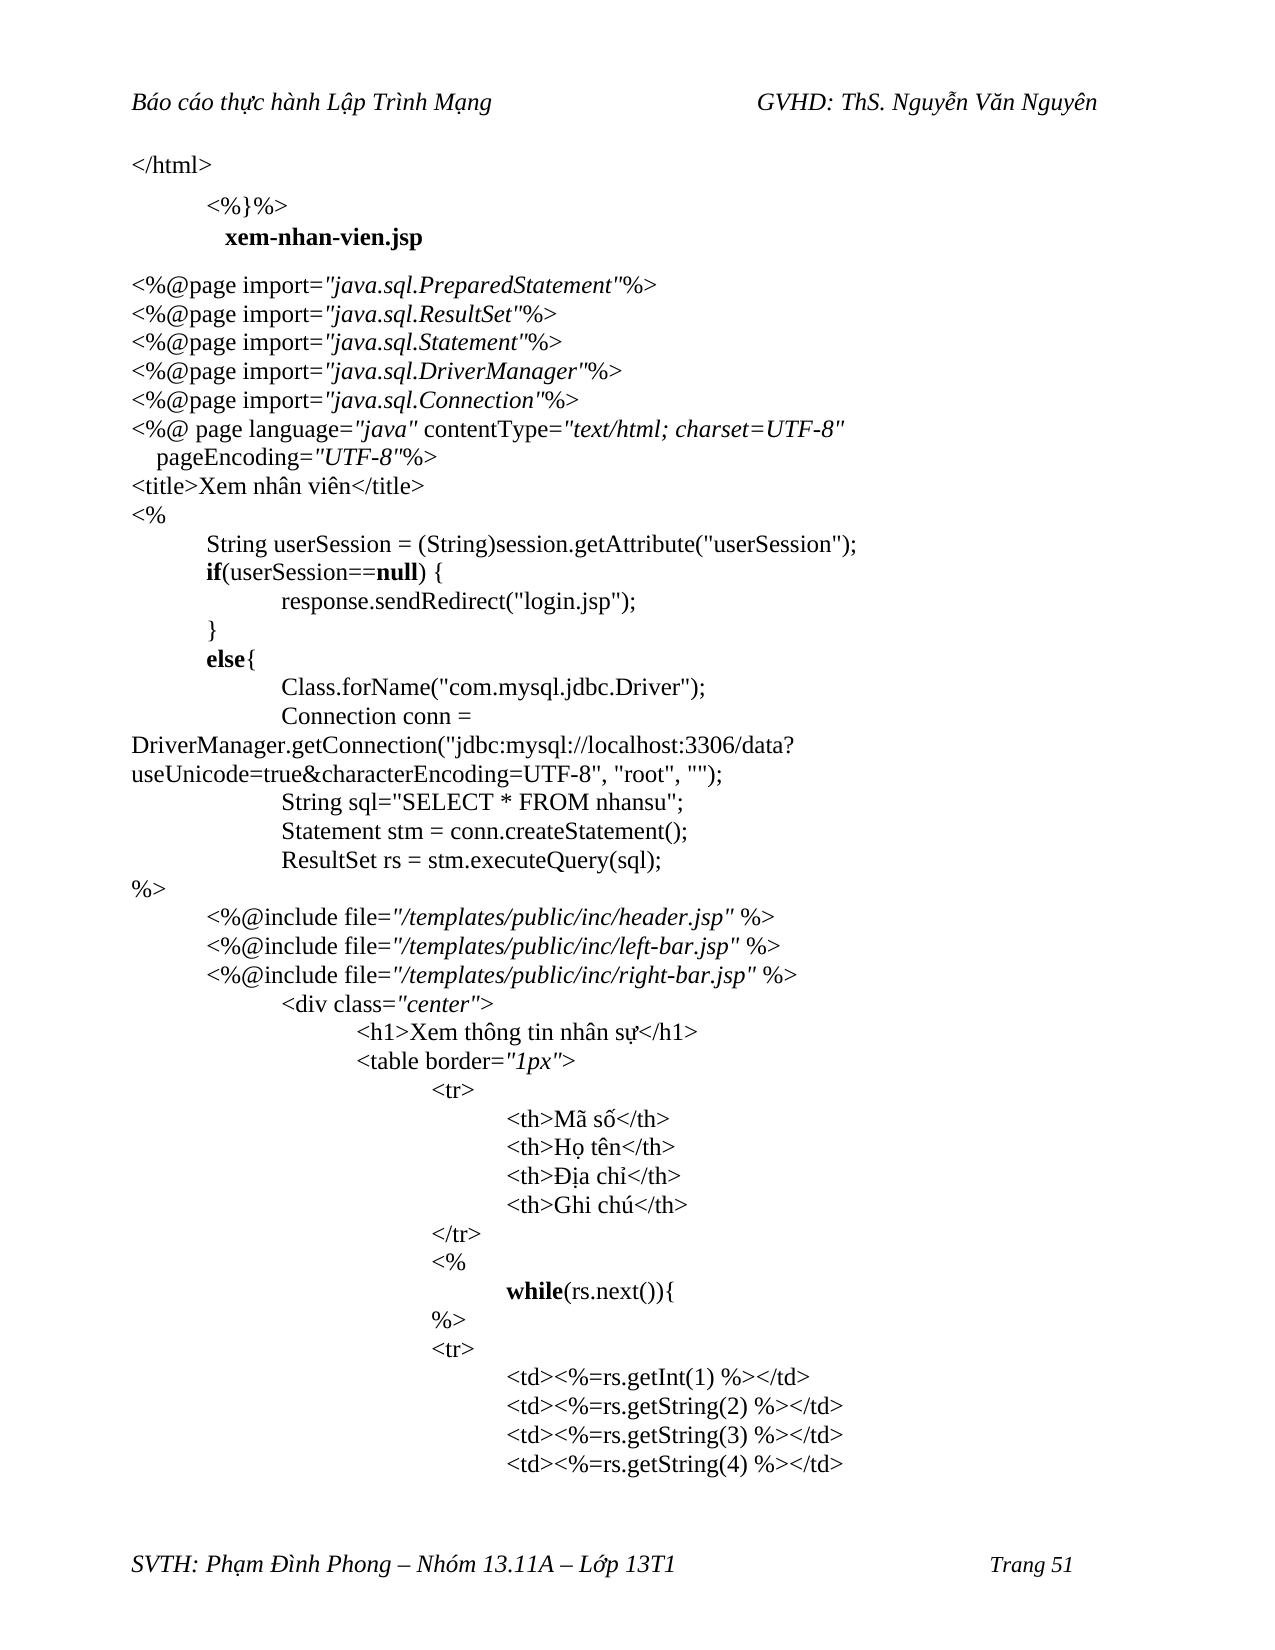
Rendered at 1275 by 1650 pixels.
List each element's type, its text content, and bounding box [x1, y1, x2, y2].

text <table border="1px"> [131, 1046, 1116, 1075]
text String userSession = (String)session.getAttribute("userSession"); [131, 529, 1116, 557]
text Statement stm = conn.createStatement(); [131, 816, 1116, 845]
text <%@include file="/templates/public/inc/right-bar.jsp" %> [131, 960, 1116, 989]
text while(rs.next()){ [131, 1276, 1116, 1305]
text <th>Địa chỉ</th> [131, 1161, 1116, 1190]
text %> [131, 1305, 1116, 1334]
text </tr> [131, 1219, 1116, 1247]
text <th>Họ tên</th> [131, 1132, 1116, 1161]
text else{ [131, 644, 1116, 672]
text String sql="SELECT * FROM nhansu"; [131, 787, 1116, 816]
text <tr> [131, 1334, 1116, 1362]
text <th>Mã số</th> [131, 1104, 1116, 1132]
text <%@include file="/templates/public/inc/header.jsp" %> [131, 902, 1116, 931]
text } [131, 615, 1116, 644]
text <% [131, 1247, 1116, 1276]
text ResultSet rs = stm.executeQuery(sql); [131, 845, 1116, 874]
text <th>Ghi chú</th> [131, 1190, 1116, 1219]
text <td><%=rs.getString(4) %></td> [131, 1449, 1116, 1477]
text <%@page import="java.sql.PreparedStatement"%> [131, 270, 1116, 299]
text <td><%=rs.getString(2) %></td> [131, 1391, 1116, 1420]
text <%@page import="java.sql.ResultSet"%> [131, 299, 1116, 327]
text Class.forName("com.mysql.jdbc.Driver"); [131, 672, 1116, 701]
text Connection conn = DriverManager.getConnection("jdbc:mysql://localhost:3306/data?useUnicode=true&characterEncoding=UTF-8", "root", ""); [131, 701, 1116, 787]
text %> [131, 874, 1116, 902]
text pageEncoding="UTF-8"%> [131, 442, 1116, 471]
text <%@page import="java.sql.DriverManager"%> [131, 356, 1116, 385]
text </html> [131, 150, 1116, 179]
text <td><%=rs.getInt(1) %></td> [131, 1362, 1116, 1391]
text <h1>Xem thông tin nhân sự</h1> [131, 1017, 1116, 1046]
text <div class="center"> [131, 989, 1116, 1017]
text <%@page import="java.sql.Statement"%> [131, 327, 1116, 356]
text <%@include file="/templates/public/inc/left-bar.jsp" %> [131, 931, 1116, 960]
text if(userSession==null) { [131, 557, 1116, 586]
text <%@ page language="java" contentType="text/html; charset=UTF-8" [131, 414, 1116, 442]
text response.sendRedirect("login.jsp"); [131, 586, 1116, 615]
list xem-nhan-vien.jsp [225, 222, 1116, 251]
text <td><%=rs.getString(3) %></td> [131, 1420, 1116, 1449]
text <%@page import="java.sql.Connection"%> [131, 385, 1116, 414]
list <%}%> [191, 191, 1116, 220]
text <tr> [131, 1075, 1116, 1104]
text <% [131, 500, 1116, 529]
text <title>Xem nhân viên</title> [131, 471, 1116, 500]
